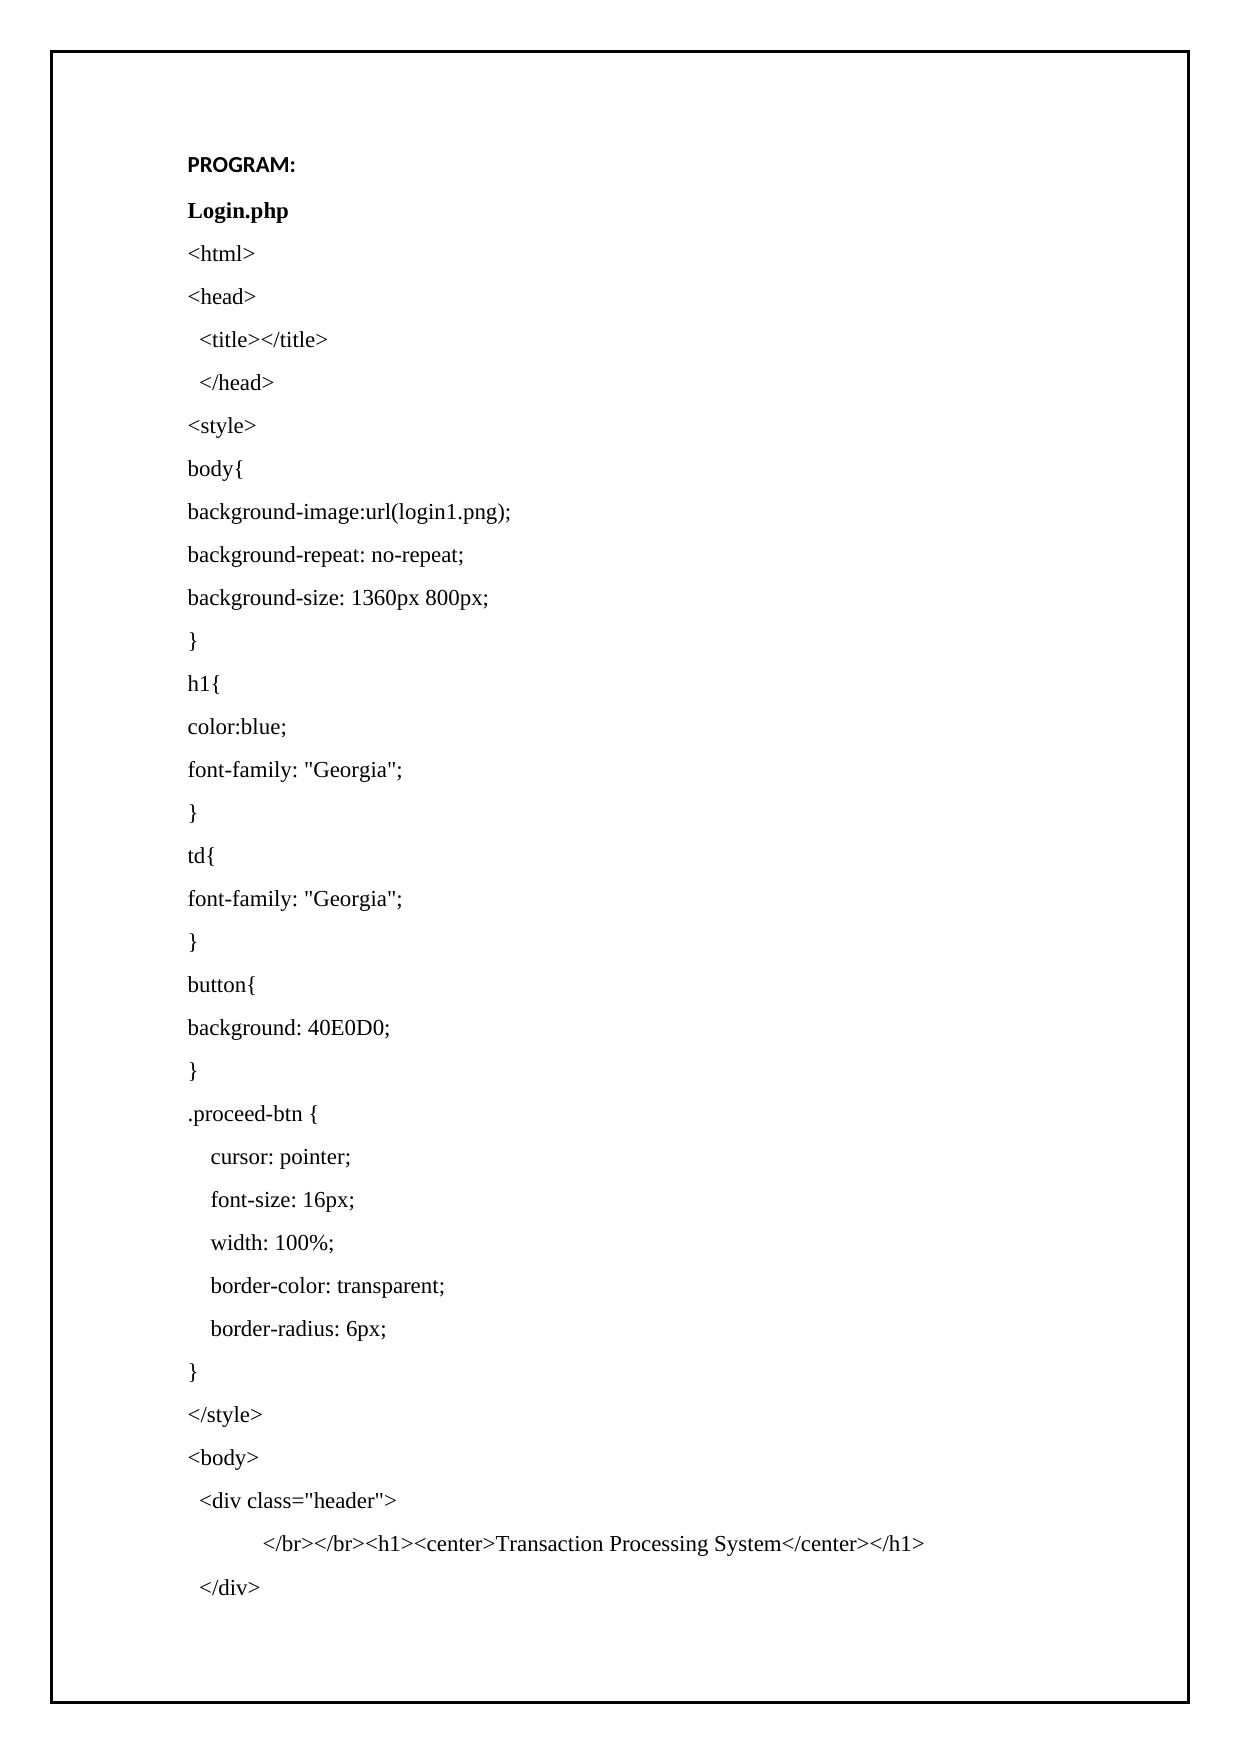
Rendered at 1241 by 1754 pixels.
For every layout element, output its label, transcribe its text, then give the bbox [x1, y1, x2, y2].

text body{ [187, 455, 1053, 481]
text <html> [187, 240, 1053, 266]
text } [187, 928, 1053, 954]
text </style> [187, 1401, 1053, 1428]
text background-size: 1360px 800px; [187, 584, 1053, 610]
text color:blue; [187, 713, 1053, 739]
text </head> [187, 369, 1053, 395]
text </div> [187, 1573, 1053, 1600]
text button{ [187, 971, 1053, 998]
text h1{ [187, 670, 1053, 696]
text Login.php [187, 197, 1053, 223]
text cursor: pointer; [187, 1143, 1053, 1170]
text } [187, 1057, 1053, 1084]
text .proceed-btn { [187, 1100, 1053, 1127]
text </br></br><h1><center>Transaction Processing System</center></h1> [187, 1531, 1053, 1557]
text border-color: transparent; [187, 1272, 1053, 1299]
text PROGRAM: [187, 150, 1053, 178]
text } [187, 627, 1053, 653]
text } [187, 1358, 1053, 1385]
text <head> [187, 283, 1053, 309]
text background: 40E0D0; [187, 1014, 1053, 1041]
text <body> [187, 1444, 1053, 1471]
text background-repeat: no-repeat; [187, 541, 1053, 567]
text background-image:url(login1.png); [187, 498, 1053, 524]
text border-radius: 6px; [187, 1315, 1053, 1342]
text } [187, 799, 1053, 826]
text <title></title> [187, 326, 1053, 352]
text td{ [187, 842, 1053, 868]
text <div class="header"> [187, 1487, 1053, 1514]
text font-family: "Georgia"; [187, 885, 1053, 912]
text <style> [187, 412, 1053, 438]
text font-size: 16px; [187, 1186, 1053, 1213]
text width: 100%; [187, 1229, 1053, 1256]
text font-family: "Georgia"; [187, 756, 1053, 782]
